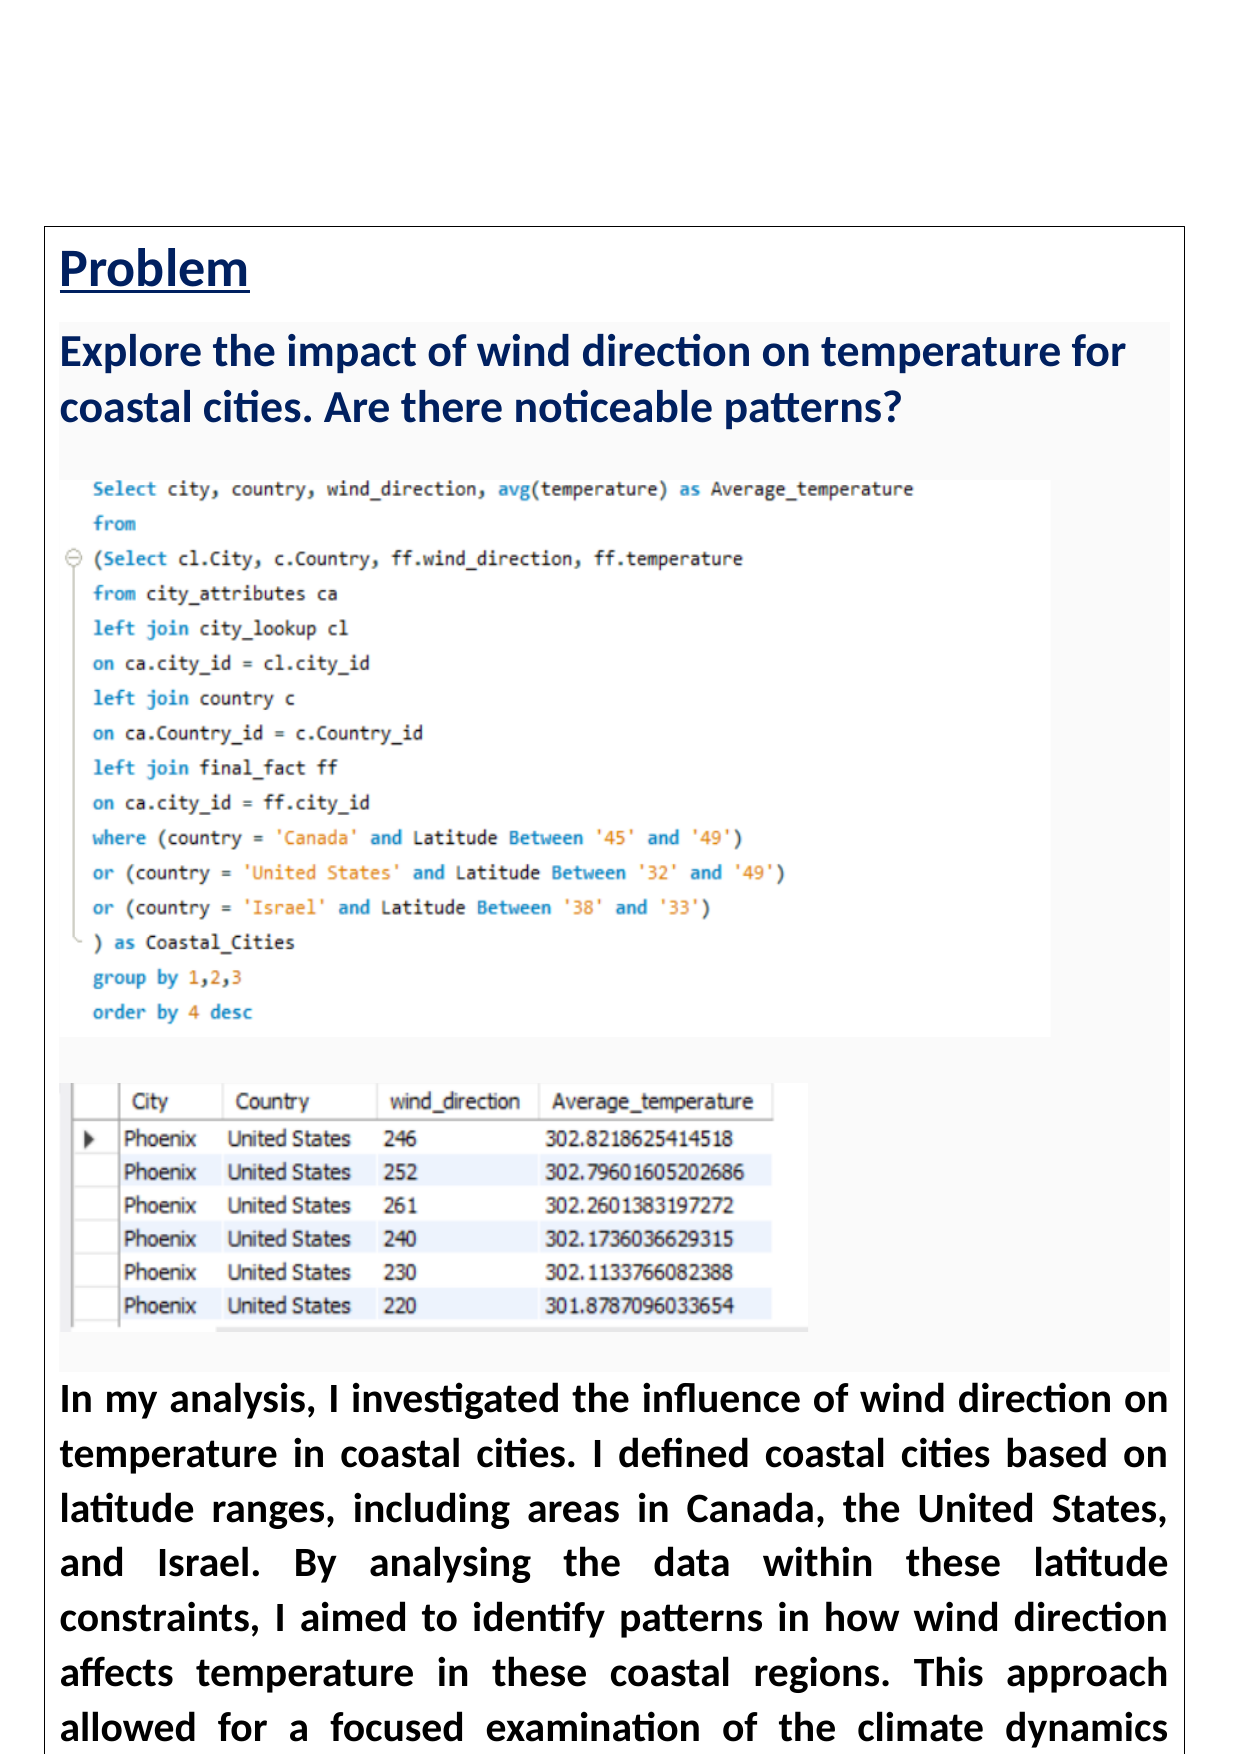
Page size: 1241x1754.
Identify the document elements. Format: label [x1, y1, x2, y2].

picture [59, 1083, 809, 1332]
picture [59, 480, 1051, 1037]
